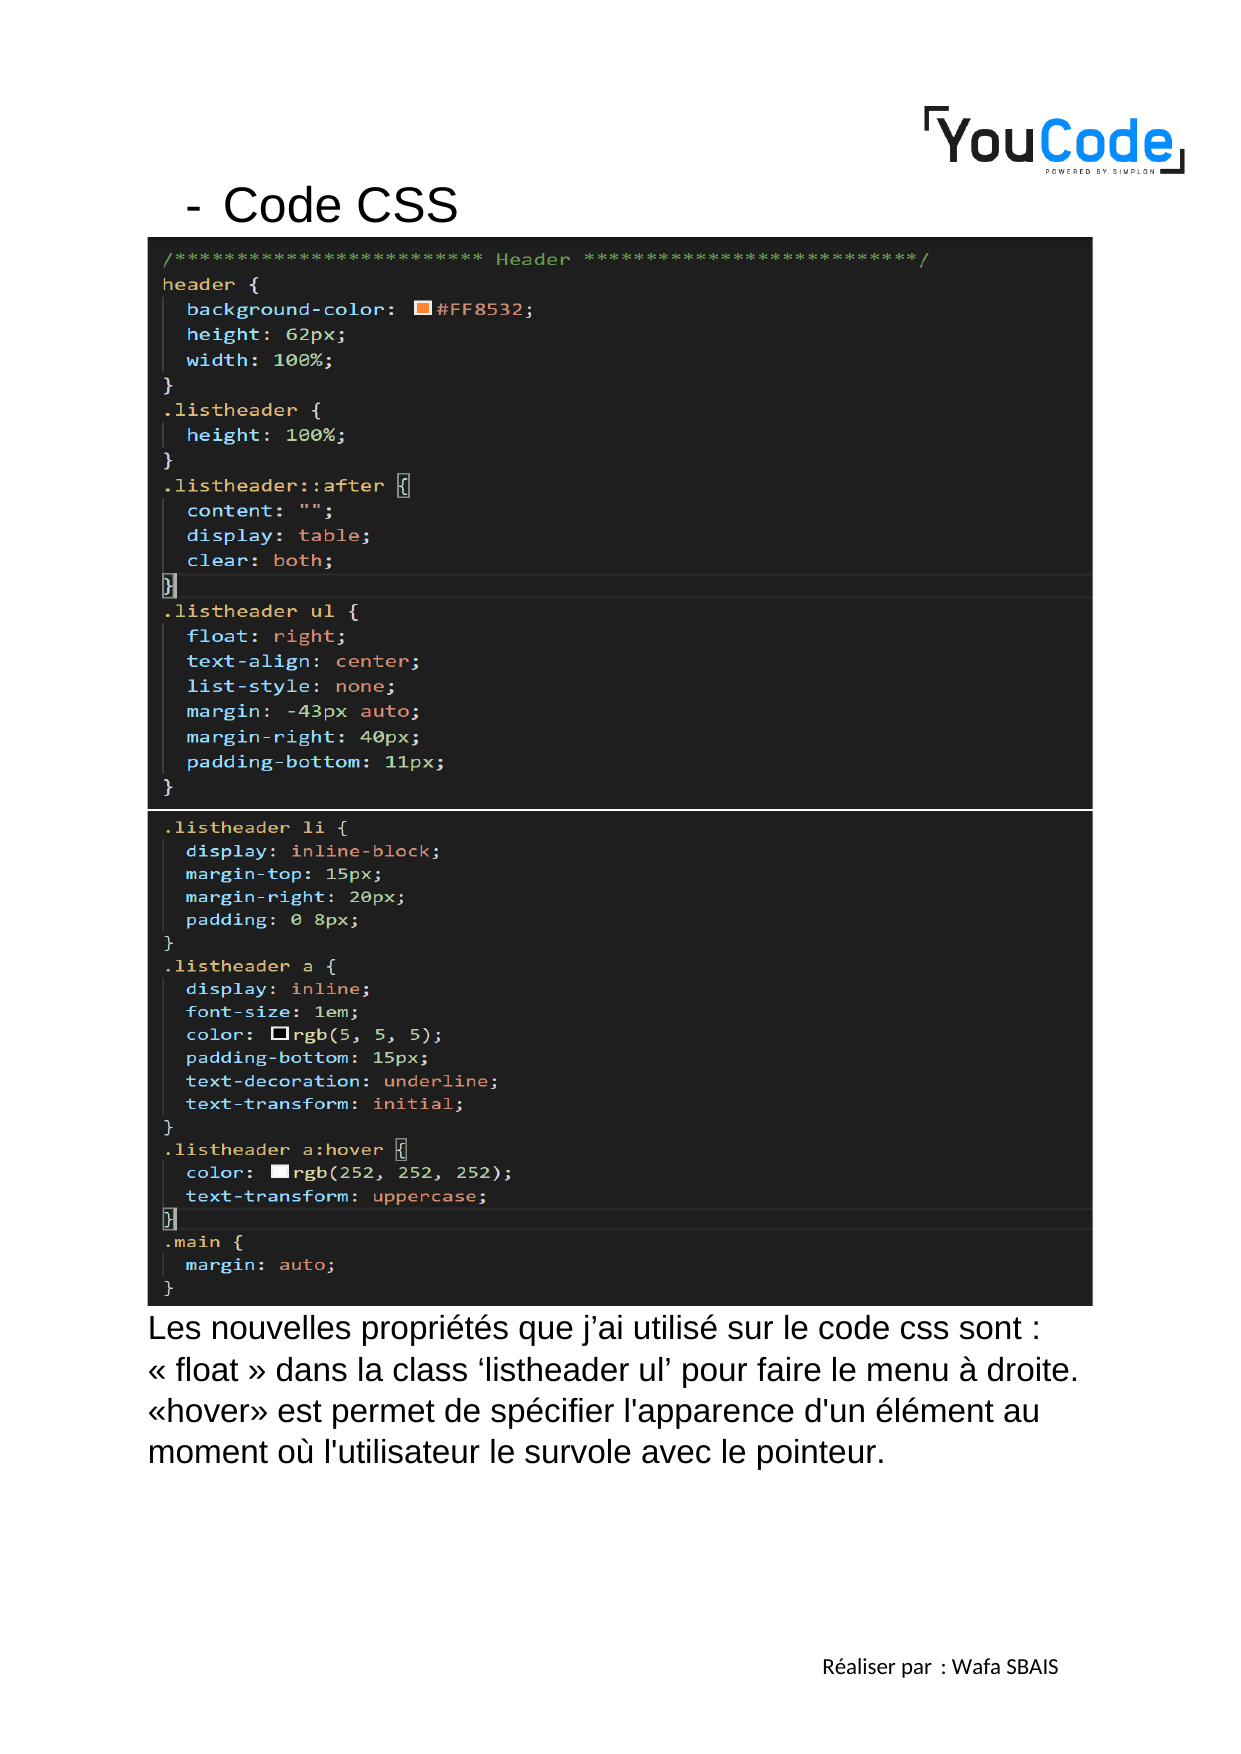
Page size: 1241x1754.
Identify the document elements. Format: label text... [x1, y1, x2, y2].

list Code CSS [185, 175, 1093, 233]
list «hover» est permet de spécifier l'apparence d'un élément au moment où l'utilisateur le survole avec le pointeur. [148, 1391, 1093, 1471]
list « float » dans la class ‘listheader ul’ pour faire le menu à droite. [148, 1349, 1093, 1388]
list Les nouvelles propriétés que j’ai utilisé sur le code css sont : [148, 1306, 1093, 1347]
picture [147, 237, 1093, 809]
picture [147, 811, 1093, 1306]
picture [915, 102, 1194, 176]
